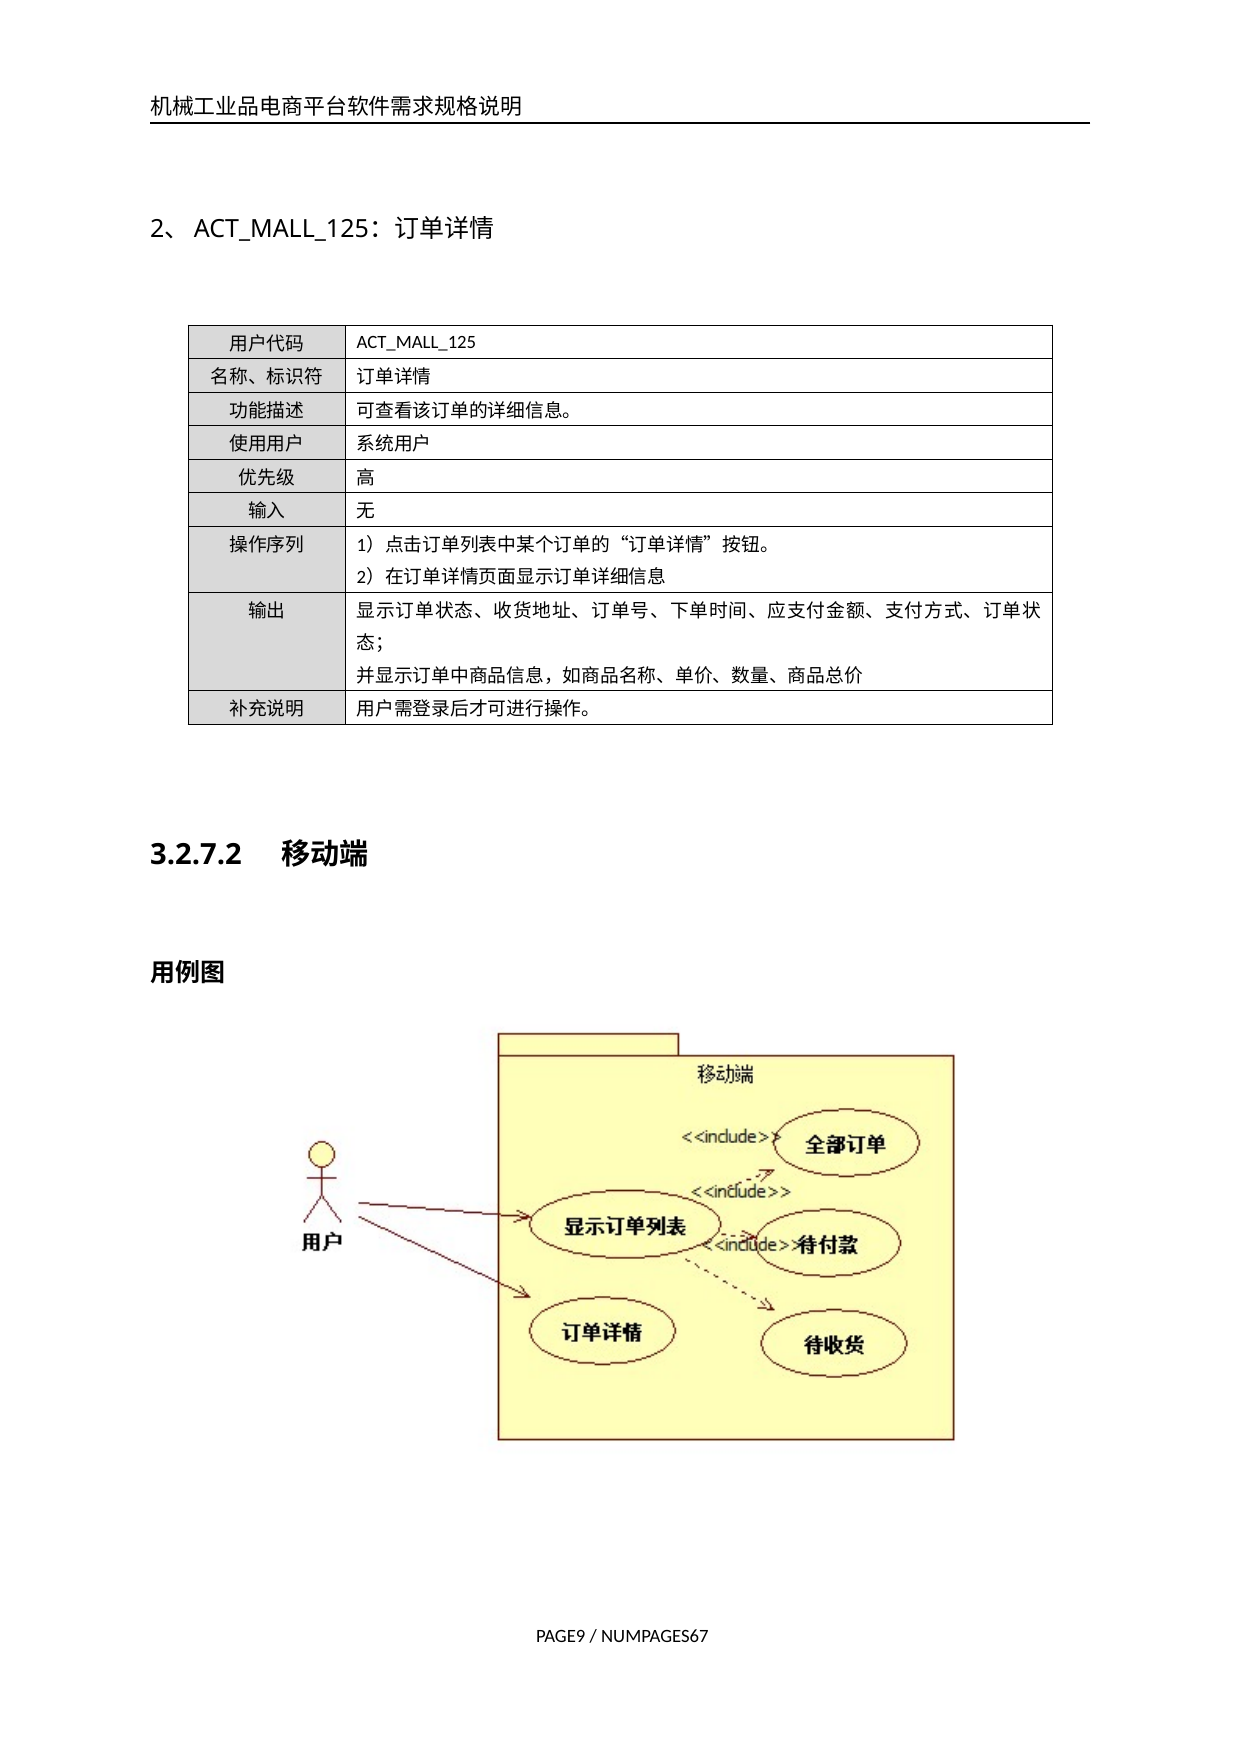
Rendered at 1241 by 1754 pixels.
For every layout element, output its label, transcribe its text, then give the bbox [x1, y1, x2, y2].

table_cell 补充说明 [189, 691, 345, 724]
table_cell 输出 [189, 593, 345, 690]
table_cell 无 [346, 493, 1052, 526]
table_cell 显示订单状态、收货地址、订单号、下单时间、应支付金额、支付方式、订单状态； 并显示订单中商品信息，如商品名称、单价、数量、商品总价 [346, 593, 1052, 690]
table_cell 优先级 [189, 460, 345, 492]
table_cell 用户需登录后才可进行操作。 [346, 691, 1052, 724]
subtitle 移动端 [150, 819, 1090, 884]
table_cell 操作序列 [189, 527, 345, 592]
table_cell 功能描述 [189, 393, 345, 425]
picture [254, 1002, 986, 1472]
list ACT_MALL_125：订单详情 [150, 194, 1090, 259]
table_cell 可查看该订单的详细信息。 [346, 393, 1052, 425]
table_header 用户代码 [189, 326, 345, 358]
table_cell 高 [346, 460, 1052, 492]
text 用例图 [150, 938, 1090, 1003]
table_cell 1）点击订单列表中某个订单的“订单详情”按钮。 2）在订单详情页面显示订单详细信息 [346, 527, 1052, 592]
table_cell 名称、标识符 [189, 359, 345, 392]
table_header ACT_MALL_125 [346, 326, 1052, 358]
table_cell 输入 [189, 493, 345, 526]
table_cell 订单详情 [346, 359, 1052, 392]
table_cell 使用用户 [189, 426, 345, 459]
table_cell 系统用户 [346, 426, 1052, 459]
